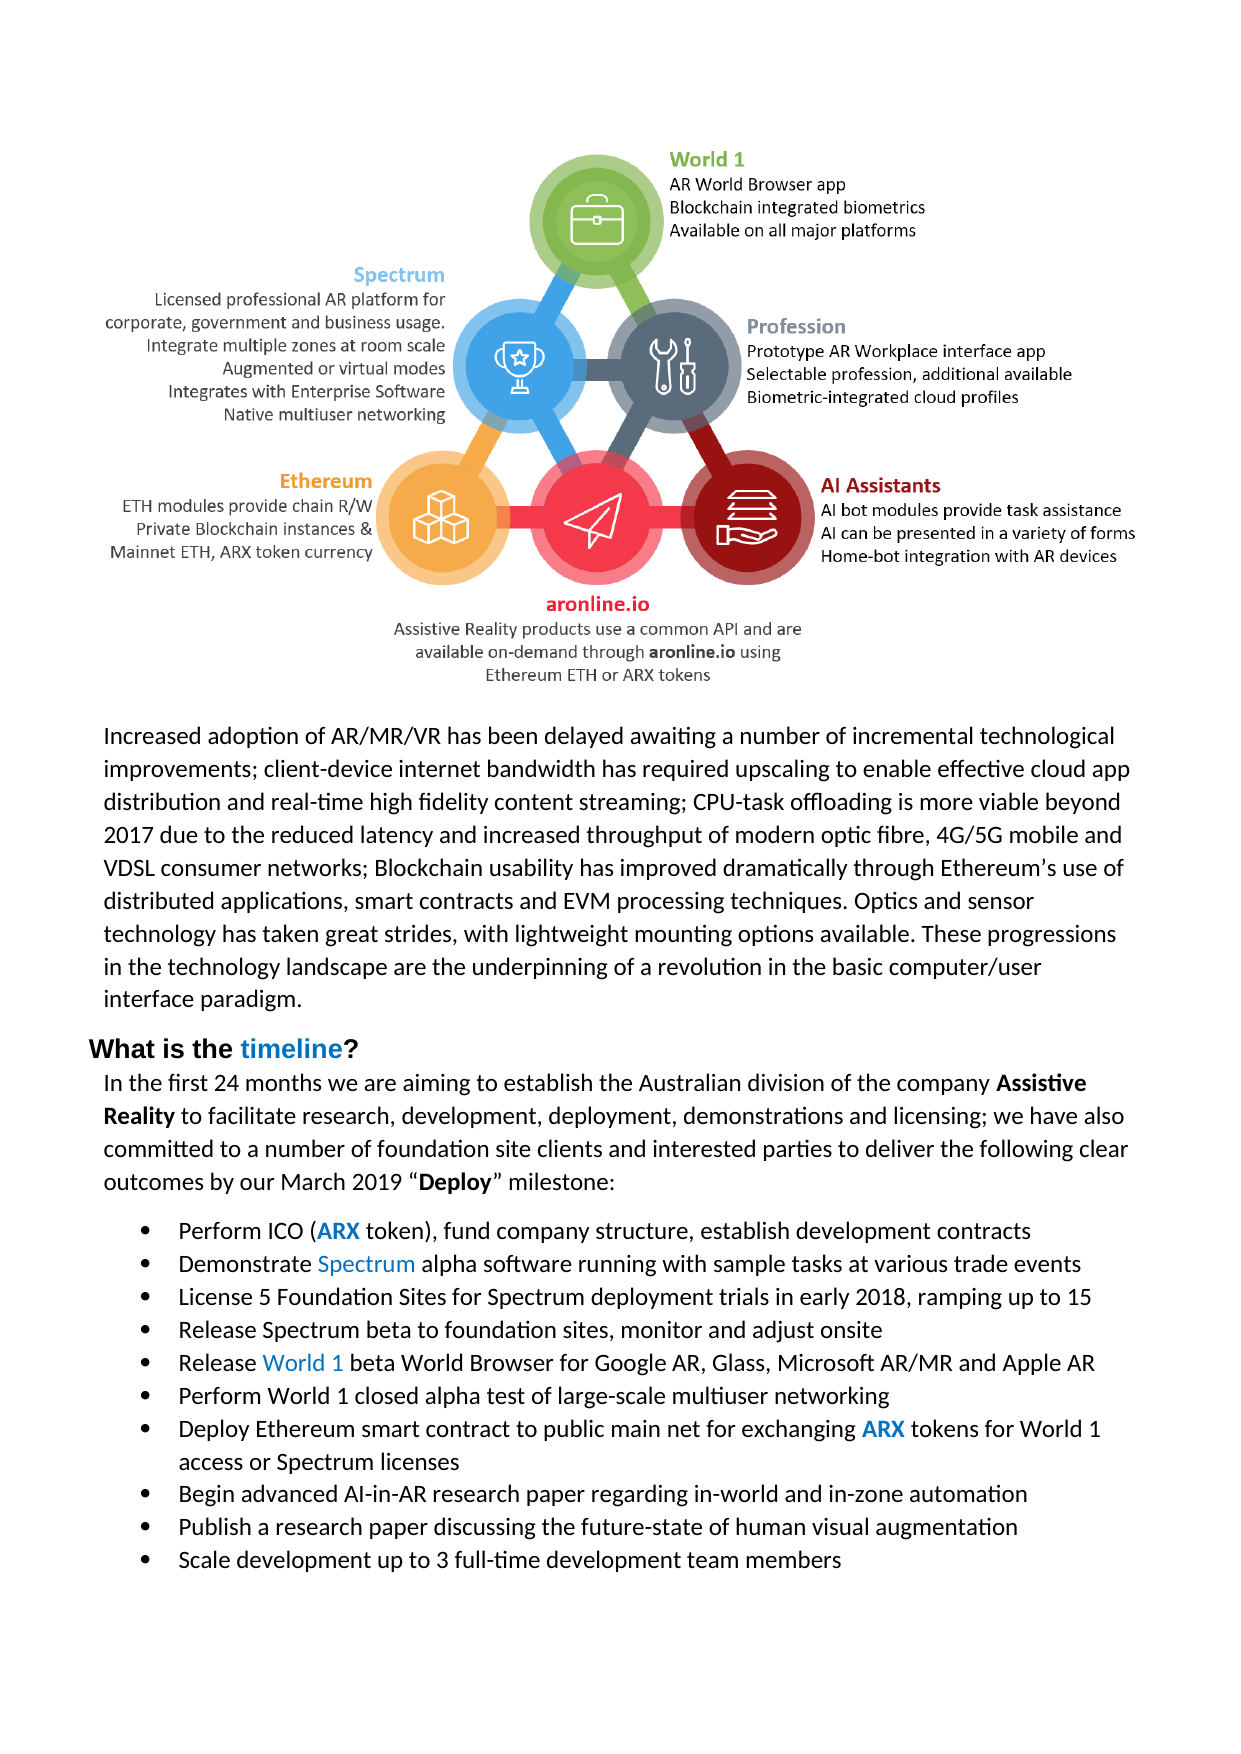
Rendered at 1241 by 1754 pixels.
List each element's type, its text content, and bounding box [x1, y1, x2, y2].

list License 5 Foundation Sites for Spectrum deployment trials in early 2018, ramping up to 15 [141, 1281, 1137, 1312]
list Increased adoption of AR/MR/VR has been delayed awaiting a number of incremental technological improvements; client-device internet bandwidth has required upscaling to enable effective cloud app distribution and real-time high fidelity content streaming; CPU-task offloading is more viable beyond 2017 due to the reduced latency and increased throughput of modern optic fibre, 4G/5G mobile and VDSL consumer networks; Blockchain usability has improved dramatically through Ethereum’s use of distributed applications, smart contracts and EVM processing techniques. Optics and sensor technology has taken great strides, with lightweight mounting options available. These progressions in the technology landscape are the underpinning of a revolution in the basic computer/user interface paradigm. [103, 687, 1137, 1014]
list Demonstrate Spectrum alpha software running with sample tasks at various trade events [141, 1248, 1137, 1279]
list Deploy Ethereum smart contract to public main net for exchanging ARX tokens for World 1 access or Spectrum licenses [141, 1413, 1137, 1476]
list Scale development up to 3 full-time development team members [141, 1544, 1137, 1575]
list Begin advanced AI-in-AR research paper regarding in-world and in-zone automation [141, 1479, 1137, 1509]
list Perform World 1 closed alpha test of large-scale multiuser networking [141, 1380, 1137, 1410]
list Release World 1 beta World Browser for Google AR, Glass, Microsoft AR/MR and Apple AR [141, 1347, 1137, 1377]
list Publish a research paper discussing the future-state of human visual augmentation [141, 1512, 1137, 1542]
list Release Spectrum beta to foundation sites, monitor and adjust onsite [141, 1314, 1137, 1344]
subtitle What is the timeline? [88, 1033, 1137, 1064]
picture [103, 150, 1138, 685]
text In the first 24 months we are aiming to establish the Australian division of the company Assistive Reality to facilitate research, development, deployment, demonstrations and licensing; we have also committed to a number of foundation site clients and interested parties to deliver the following clear outcomes by our March 2019 “Deploy” milestone: [103, 1067, 1137, 1196]
list Perform ICO (ARX token), fund company structure, establish development contracts [141, 1215, 1137, 1246]
